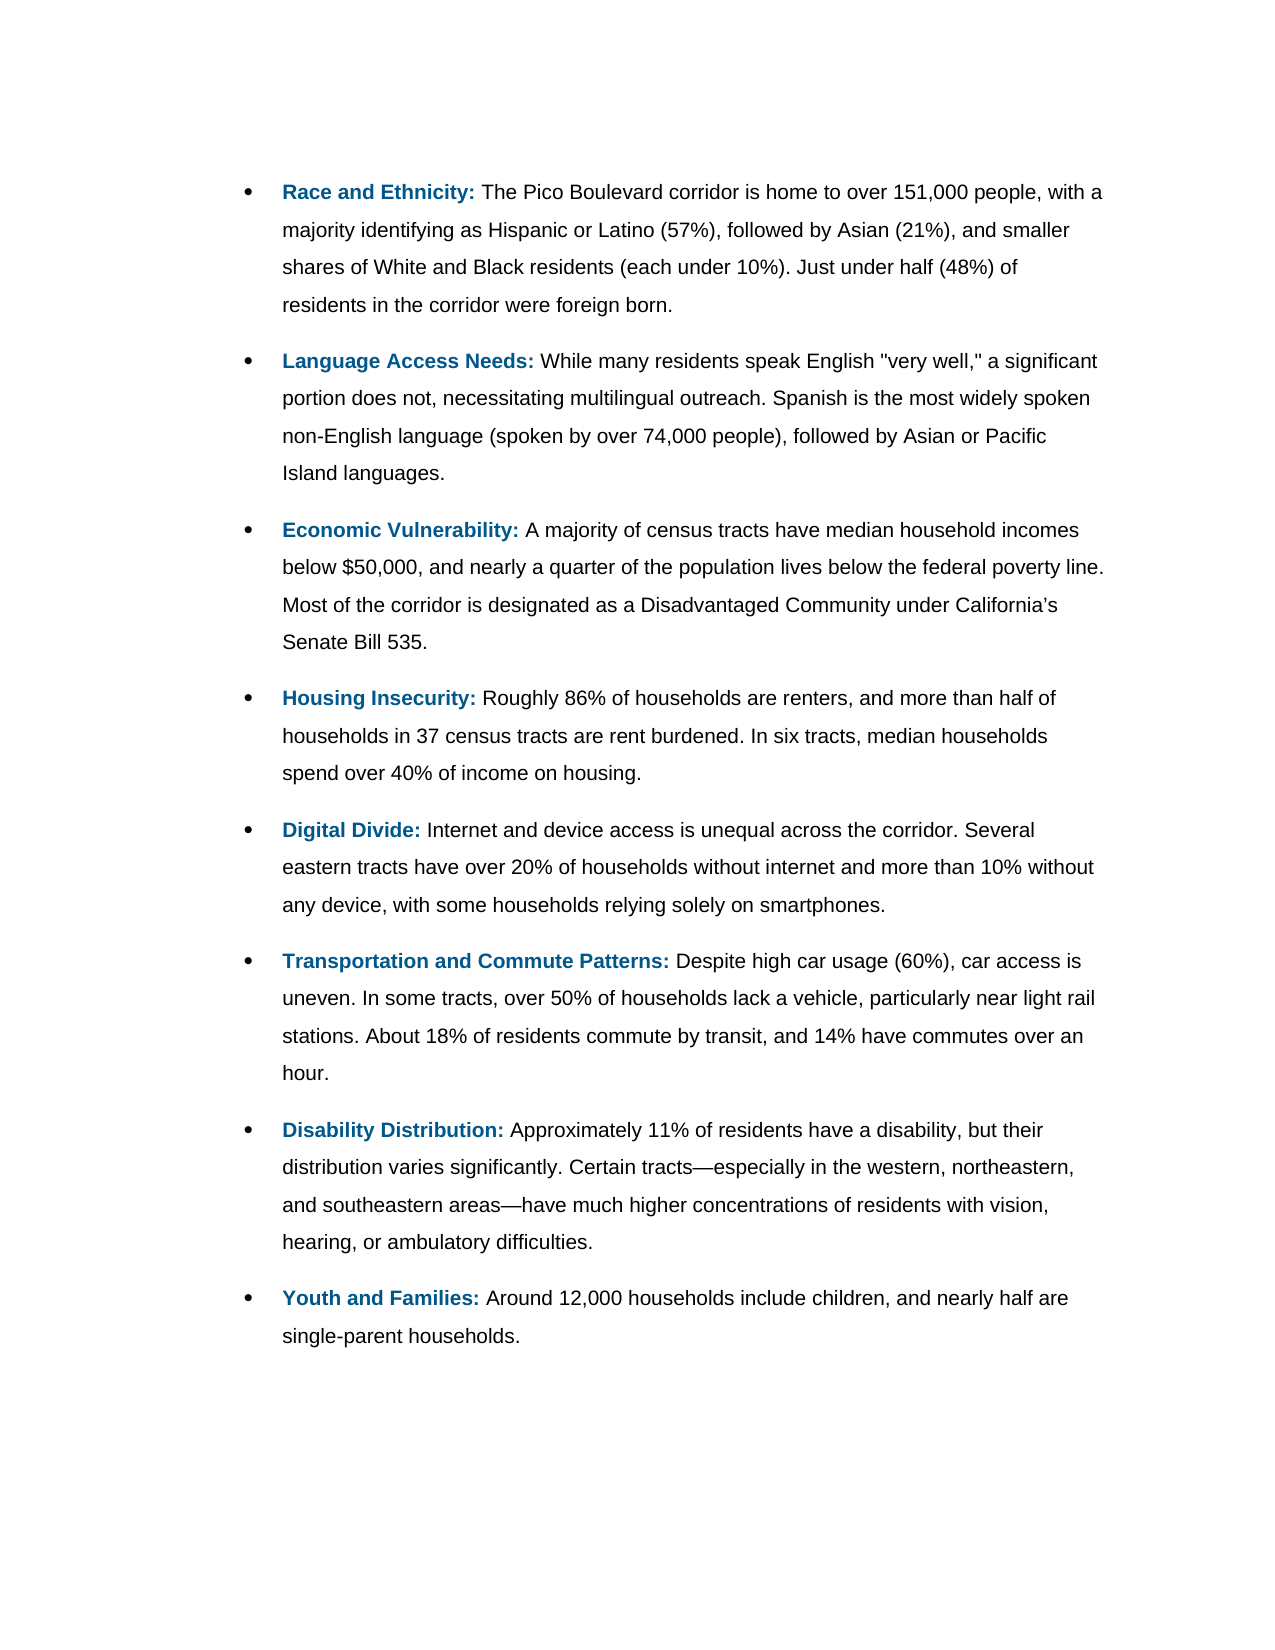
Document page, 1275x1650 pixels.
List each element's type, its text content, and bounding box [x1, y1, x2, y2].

list Economic Vulnerability: A majority of census tracts have median household incomes below $50,000, and nearly a quarter of the population lives below the federal poverty line. Most of the corridor is designated as a Disadvantaged Community under California’s Senate Bill 535. [244, 507, 1106, 657]
list Digital Divide: Internet and device access is unequal across the corridor. Several eastern tracts have over 20% of households without internet and more than 10% without any device, with some households relying solely on smartphones. [244, 807, 1106, 919]
list Housing Insecurity: Roughly 86% of households are renters, and more than half of households in 37 census tracts are rent burdened. In six tracts, median households spend over 40% of income on housing. [244, 676, 1106, 788]
list Youth and Families: Around 12,000 households include children, and nearly half are single-parent households. [244, 1276, 1106, 1351]
list Transportation and Commute Patterns: Despite high car usage (60%), car access is uneven. In some tracts, over 50% of households lack a vehicle, particularly near light rail stations. About 18% of residents commute by transit, and 14% have commutes over an hour. [244, 938, 1106, 1088]
list Race and Ethnicity: The Pico Boulevard corridor is home to over 151,000 people, with a majority identifying as Hispanic or Latino (57%), followed by Asian (21%), and smaller shares of White and Black residents (each under 10%). Just under half (48%) of residents in the corridor were foreign born. [244, 169, 1106, 319]
list Language Access Needs: While many residents speak English "very well," a significant portion does not, necessitating multilingual outreach. Spanish is the most widely spoken non-English language (spoken by over 74,000 people), followed by Asian or Pacific Island languages. [244, 338, 1106, 488]
list Disability Distribution: Approximately 11% of residents have a disability, but their distribution varies significantly. Certain tracts—especially in the western, northeastern, and southeastern areas—have much higher concentrations of residents with vision, hearing, or ambulatory difficulties. [244, 1107, 1106, 1257]
